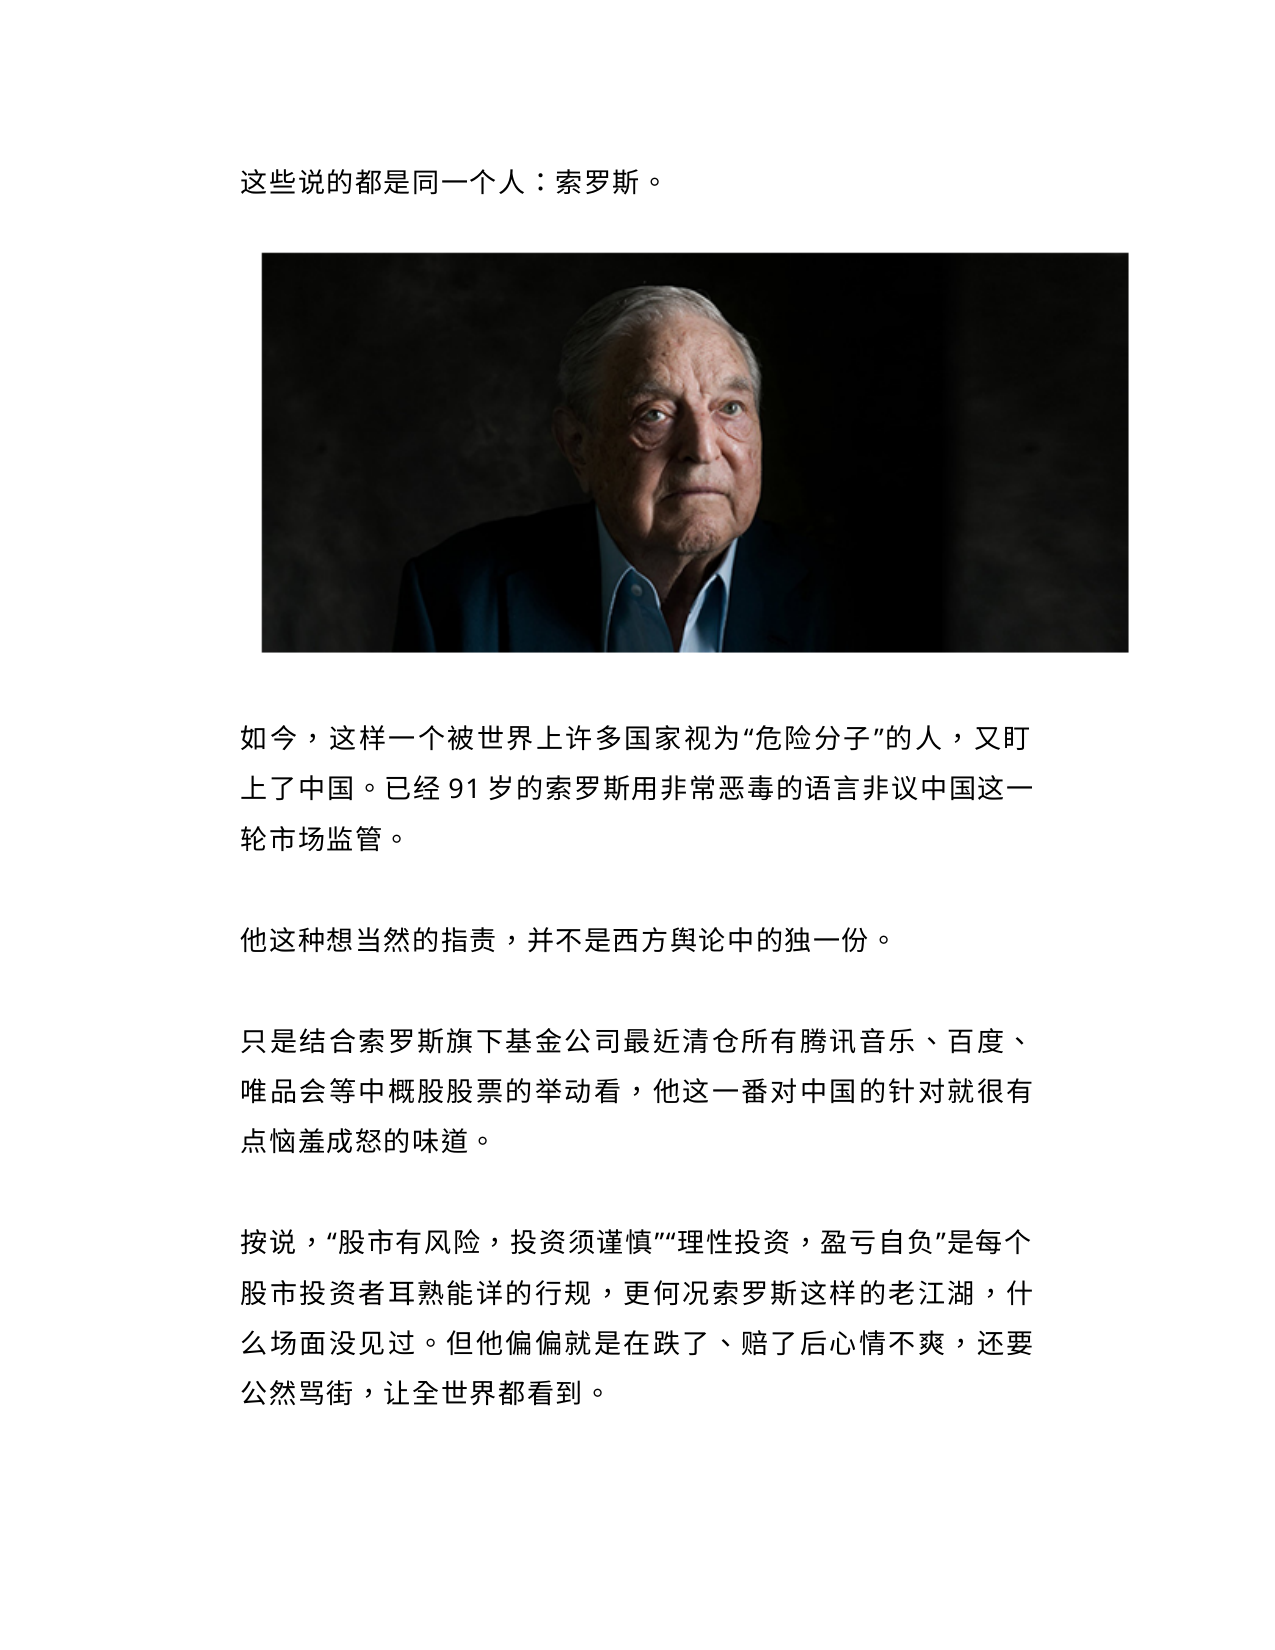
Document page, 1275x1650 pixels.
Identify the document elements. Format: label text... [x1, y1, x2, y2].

text 只是结合索罗斯旗下基金公司最近清仓所有腾讯音乐、百度、唯品会等中概股股票的举动看，他这一番对中国的针对就很有点恼羞成怒的味道。 [241, 1008, 1034, 1160]
text 按说，“股市有风险，投资须谨慎”“理性投资，盈亏自负”是每个股市投资者耳熟能详的行规，更何况索罗斯这样的老江湖，什么场面没见过。但他偏偏就是在跌了、赔了后心情不爽，还要公然骂街，让全世界都看到。 [241, 1210, 1034, 1412]
text 这些说的都是同一个人：索罗斯。 [241, 150, 1034, 200]
text 如今，这样一个被世界上许多国家视为“危险分子”的人，又盯上了中国。已经91岁的索罗斯用非常恶毒的语言非议中国这一轮市场监管。 [241, 706, 1034, 857]
picture [259, 250, 1132, 656]
text 他这种想当然的指责，并不是西方舆论中的独一份。 [241, 908, 1034, 958]
